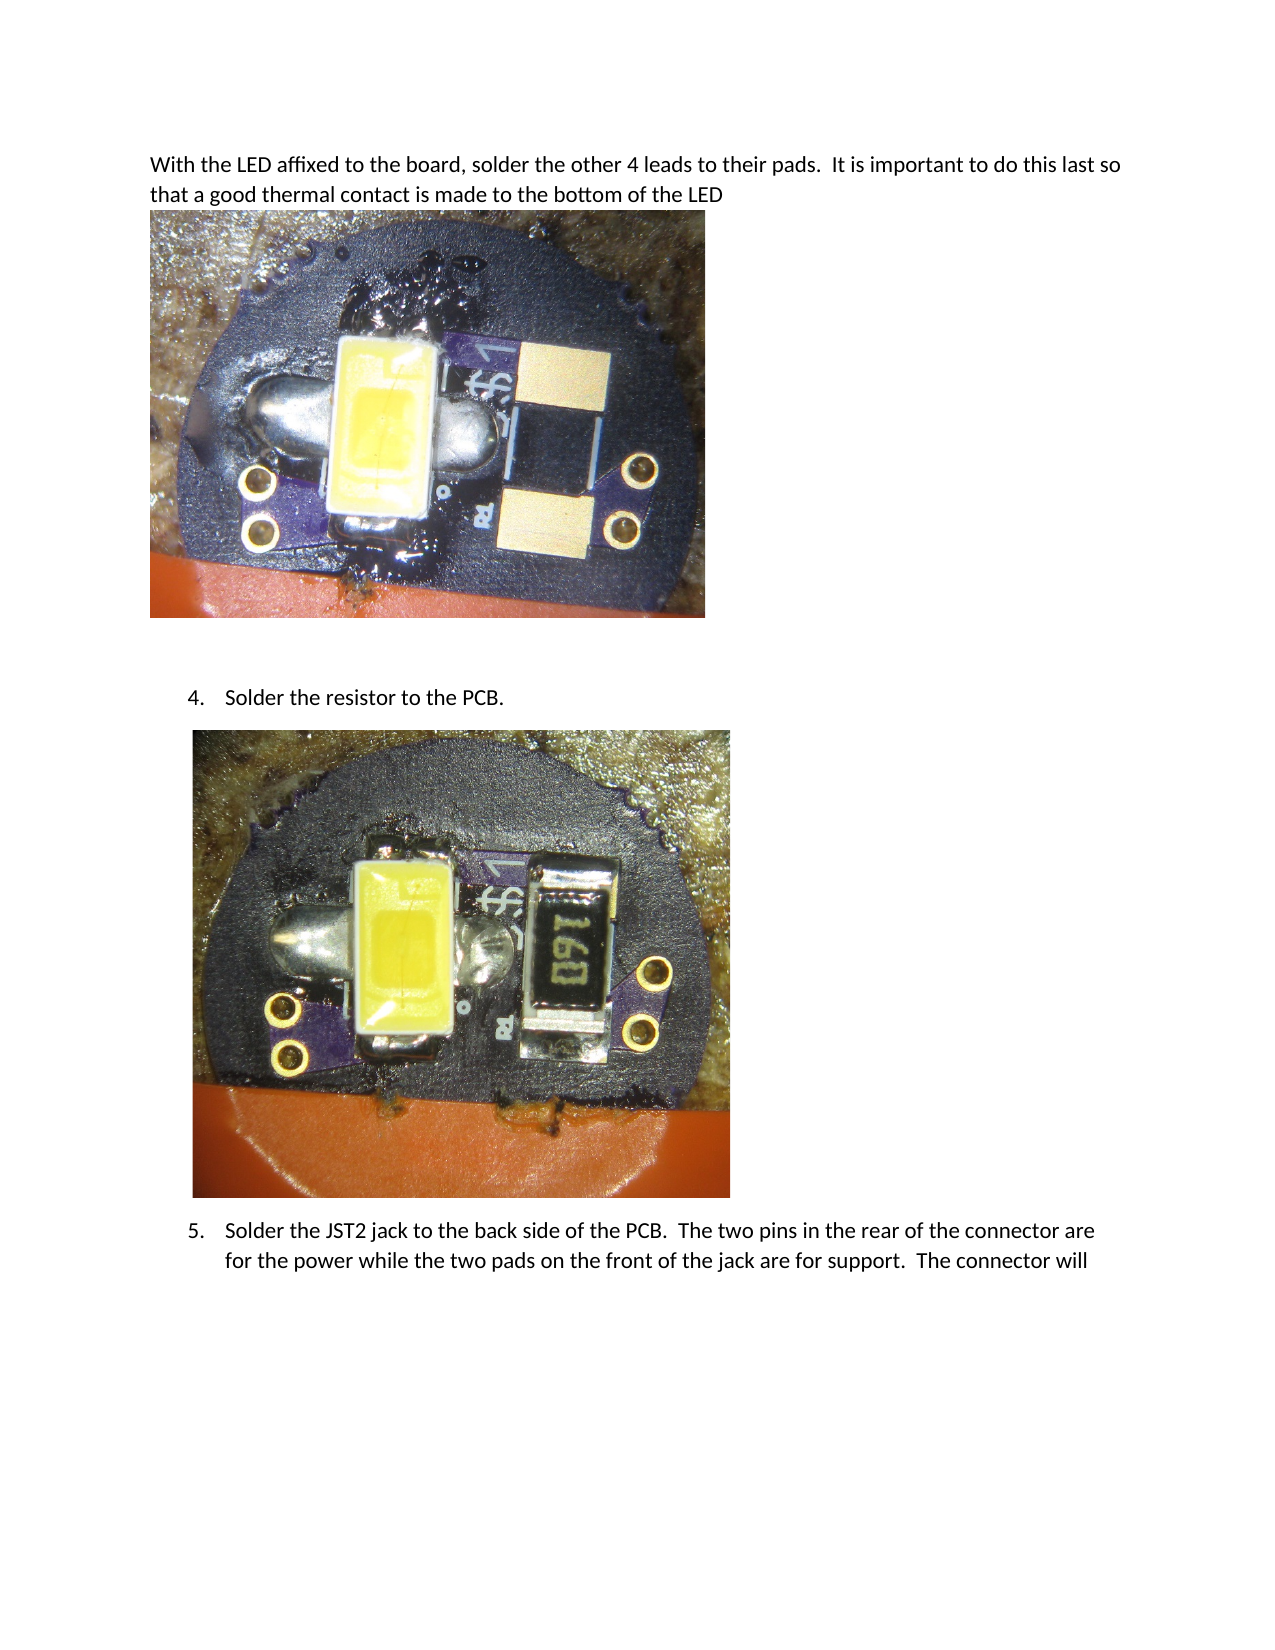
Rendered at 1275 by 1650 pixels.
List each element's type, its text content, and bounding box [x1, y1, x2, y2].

picture [192, 730, 731, 1198]
picture [150, 210, 706, 618]
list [187, 1216, 1125, 1275]
list Solder the resistor to the PCB. [187, 683, 1125, 711]
